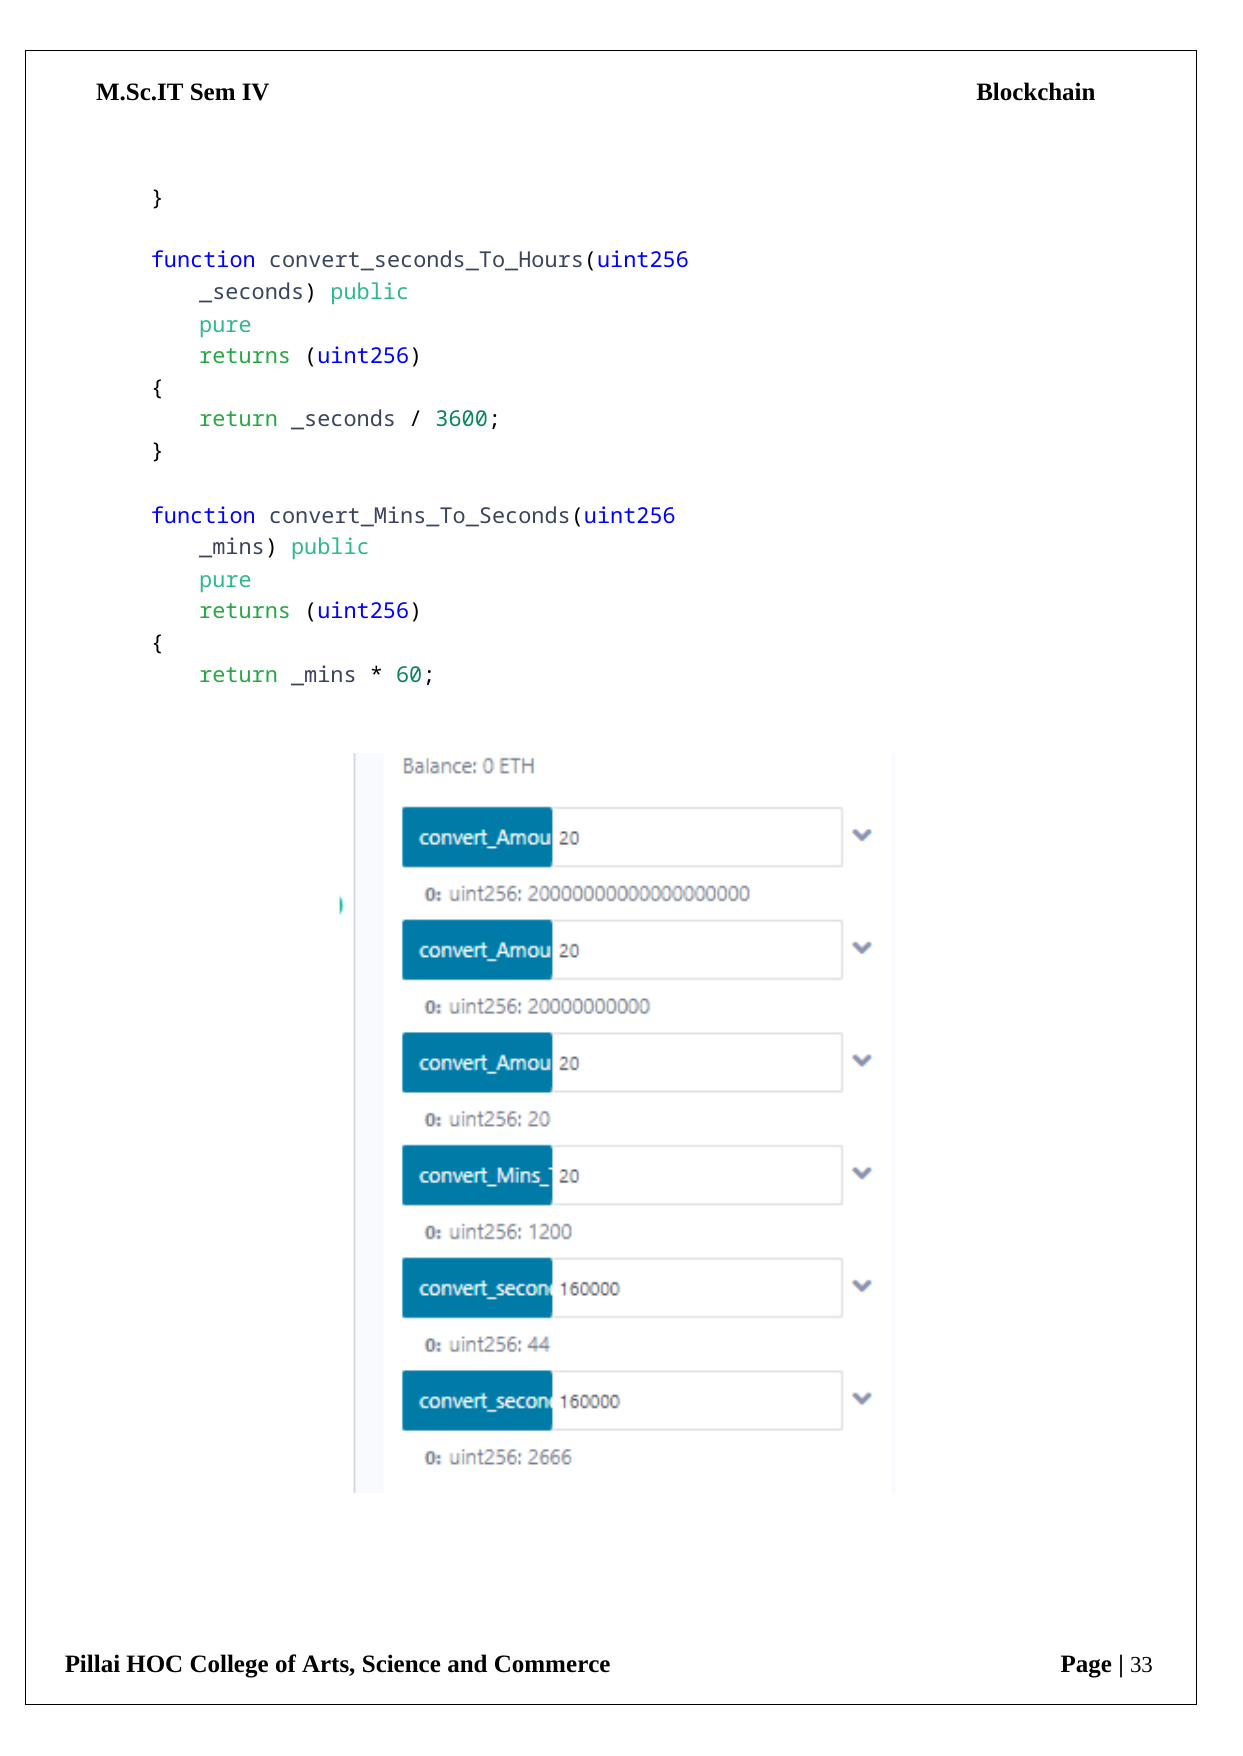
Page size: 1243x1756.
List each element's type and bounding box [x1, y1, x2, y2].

picture [339, 753, 896, 1493]
